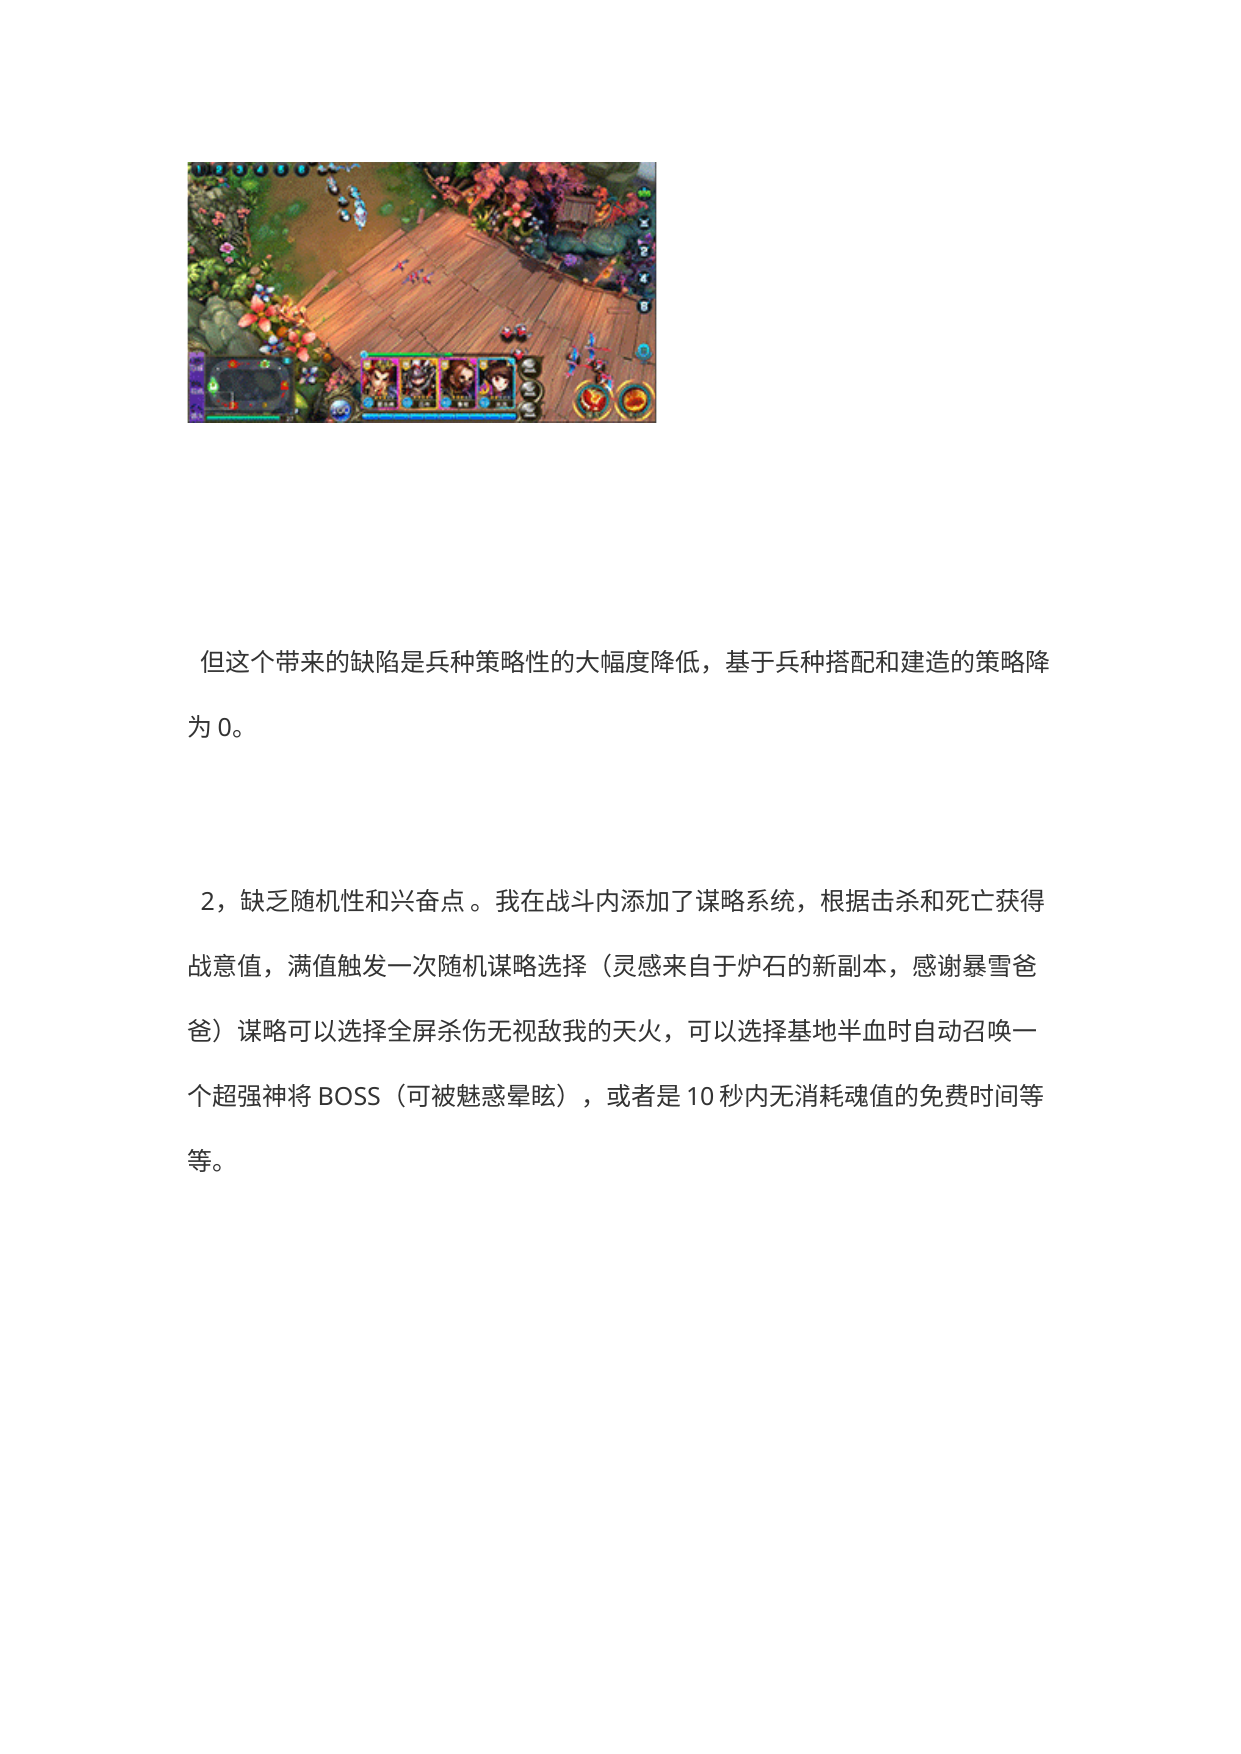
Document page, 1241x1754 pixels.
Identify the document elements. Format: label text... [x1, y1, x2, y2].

text 但这个带来的缺陷是兵种策略性的大幅度降低，基于兵种搭配和建造的策略降为0。 [187, 628, 1053, 758]
picture [187, 162, 657, 423]
text 2，缺乏随机性和兴奋点 。我在战斗内添加了谋略系统，根据击杀和死亡获得战意值，满值触发一次随机谋略选择（灵感来自于炉石的新副本，感谢暴雪爸爸）谋略可以选择全屏杀伤无视敌我的天火，可以选择基地半血时自动召唤一个超强神将BOSS（可被魅惑晕眩），或者是10秒内无消耗魂值的免费时间等等。 [187, 867, 1053, 1192]
